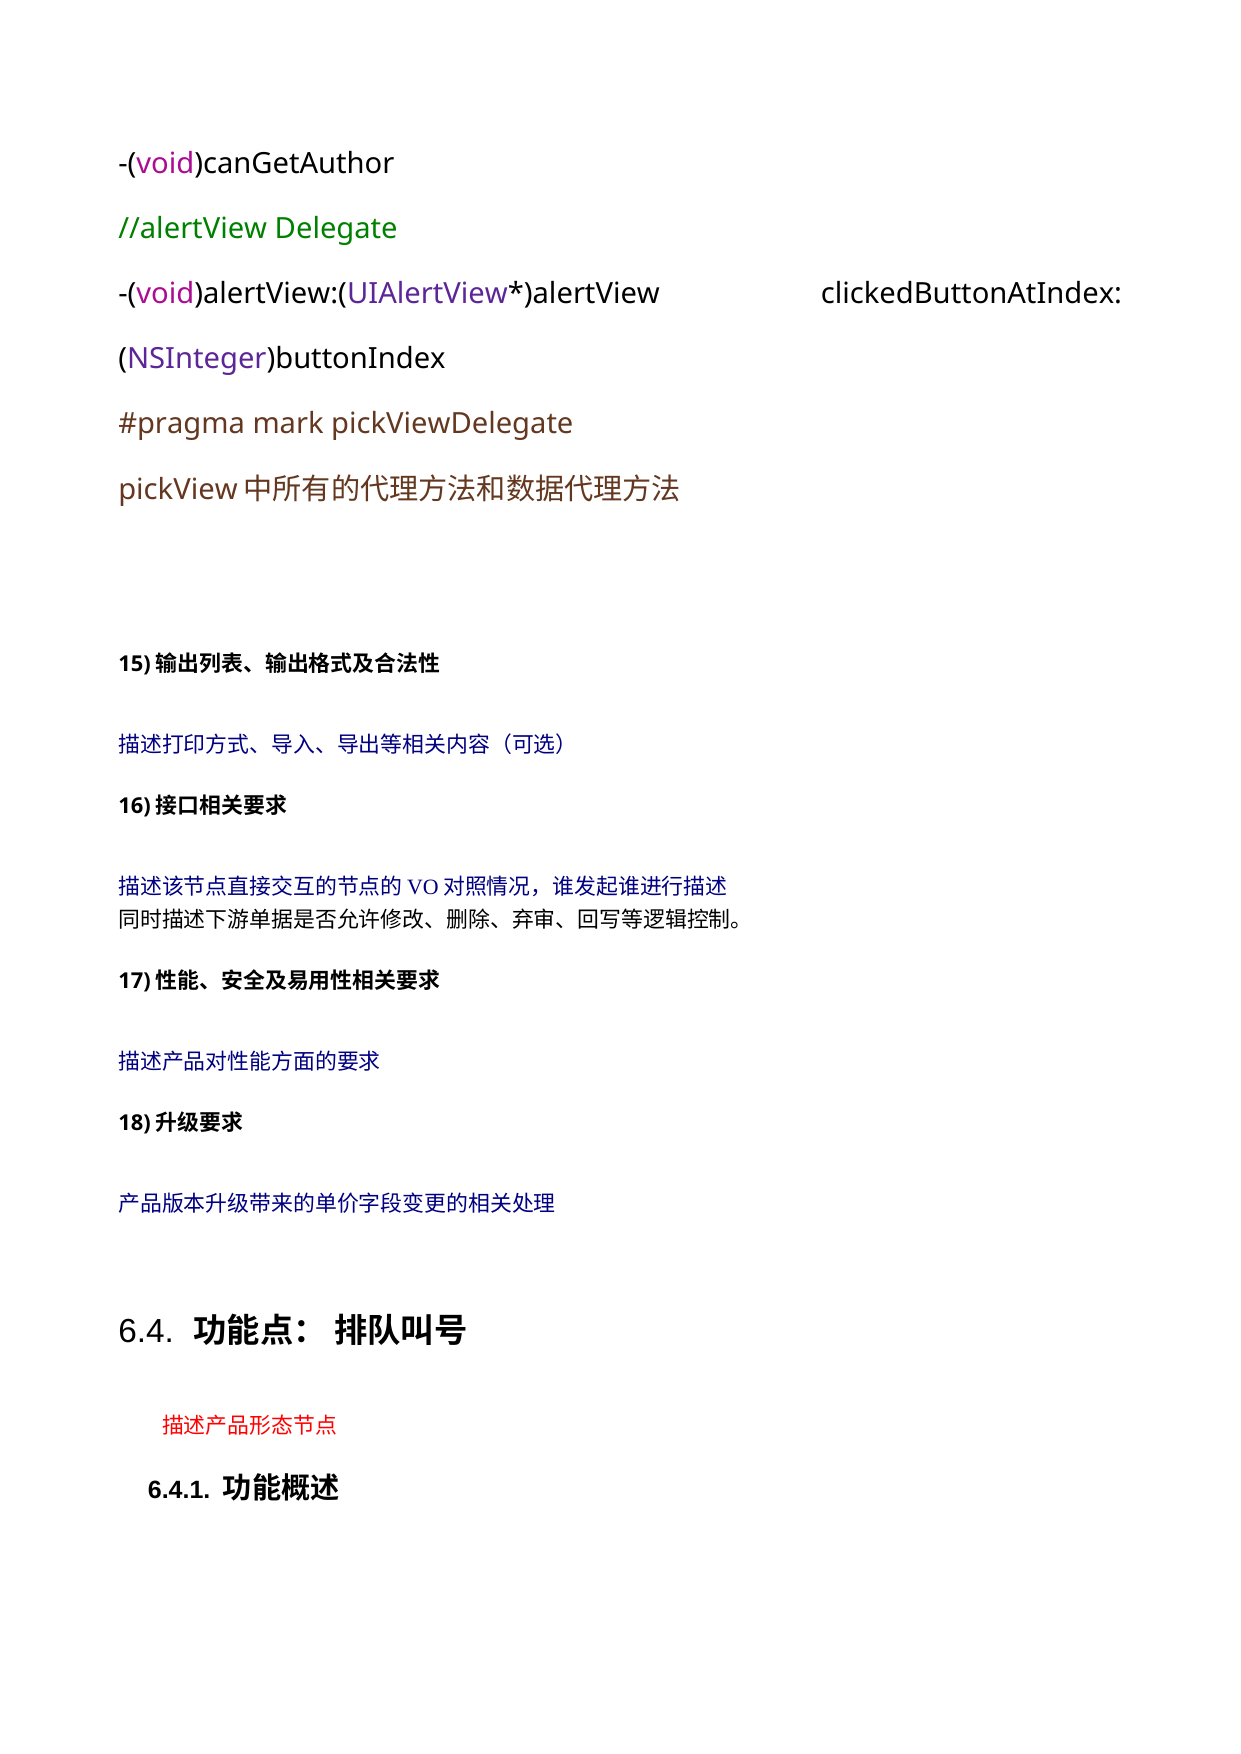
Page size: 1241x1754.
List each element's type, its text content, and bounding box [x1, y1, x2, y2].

subtitle 升级要求 [118, 1105, 1122, 1137]
subtitle 输出列表、输出格式及合法性 [118, 646, 1122, 679]
subtitle 性能、安全及易用性相关要求 [118, 963, 1122, 995]
text 产品版本升级带来的单价字段变更的相关处理 [118, 1185, 1122, 1218]
text pickView中所有的代理方法和数据代理方法 [118, 454, 1122, 519]
text //alertView Delegate [118, 194, 1122, 259]
text 描述产品对性能方面的要求 [118, 1043, 1122, 1076]
text #pragma mark pickViewDelegate [118, 389, 1122, 454]
text 描述打印方式、导入、导出等相关内容（可选） [118, 727, 1122, 759]
subtitle 接口相关要求 [118, 788, 1122, 821]
text -(void)alertView:(UIAlertView*)alertView clickedButtonAtIndex:(NSInteger)buttonIndex [118, 259, 1122, 389]
text 同时描述下游单据是否允许修改、删除、弃审、回写等逻辑控制。 [118, 901, 1122, 934]
text 描述产品形态节点 [162, 1408, 1122, 1440]
subtitle 功能概述 [148, 1453, 1122, 1518]
text 描述该节点直接交互的节点的VO对照情况，谁发起谁进行描述 [118, 869, 1122, 901]
subtitle 功能点： 排队叫号 [118, 1295, 1122, 1360]
text -(void)canGetAuthor [118, 129, 1122, 194]
